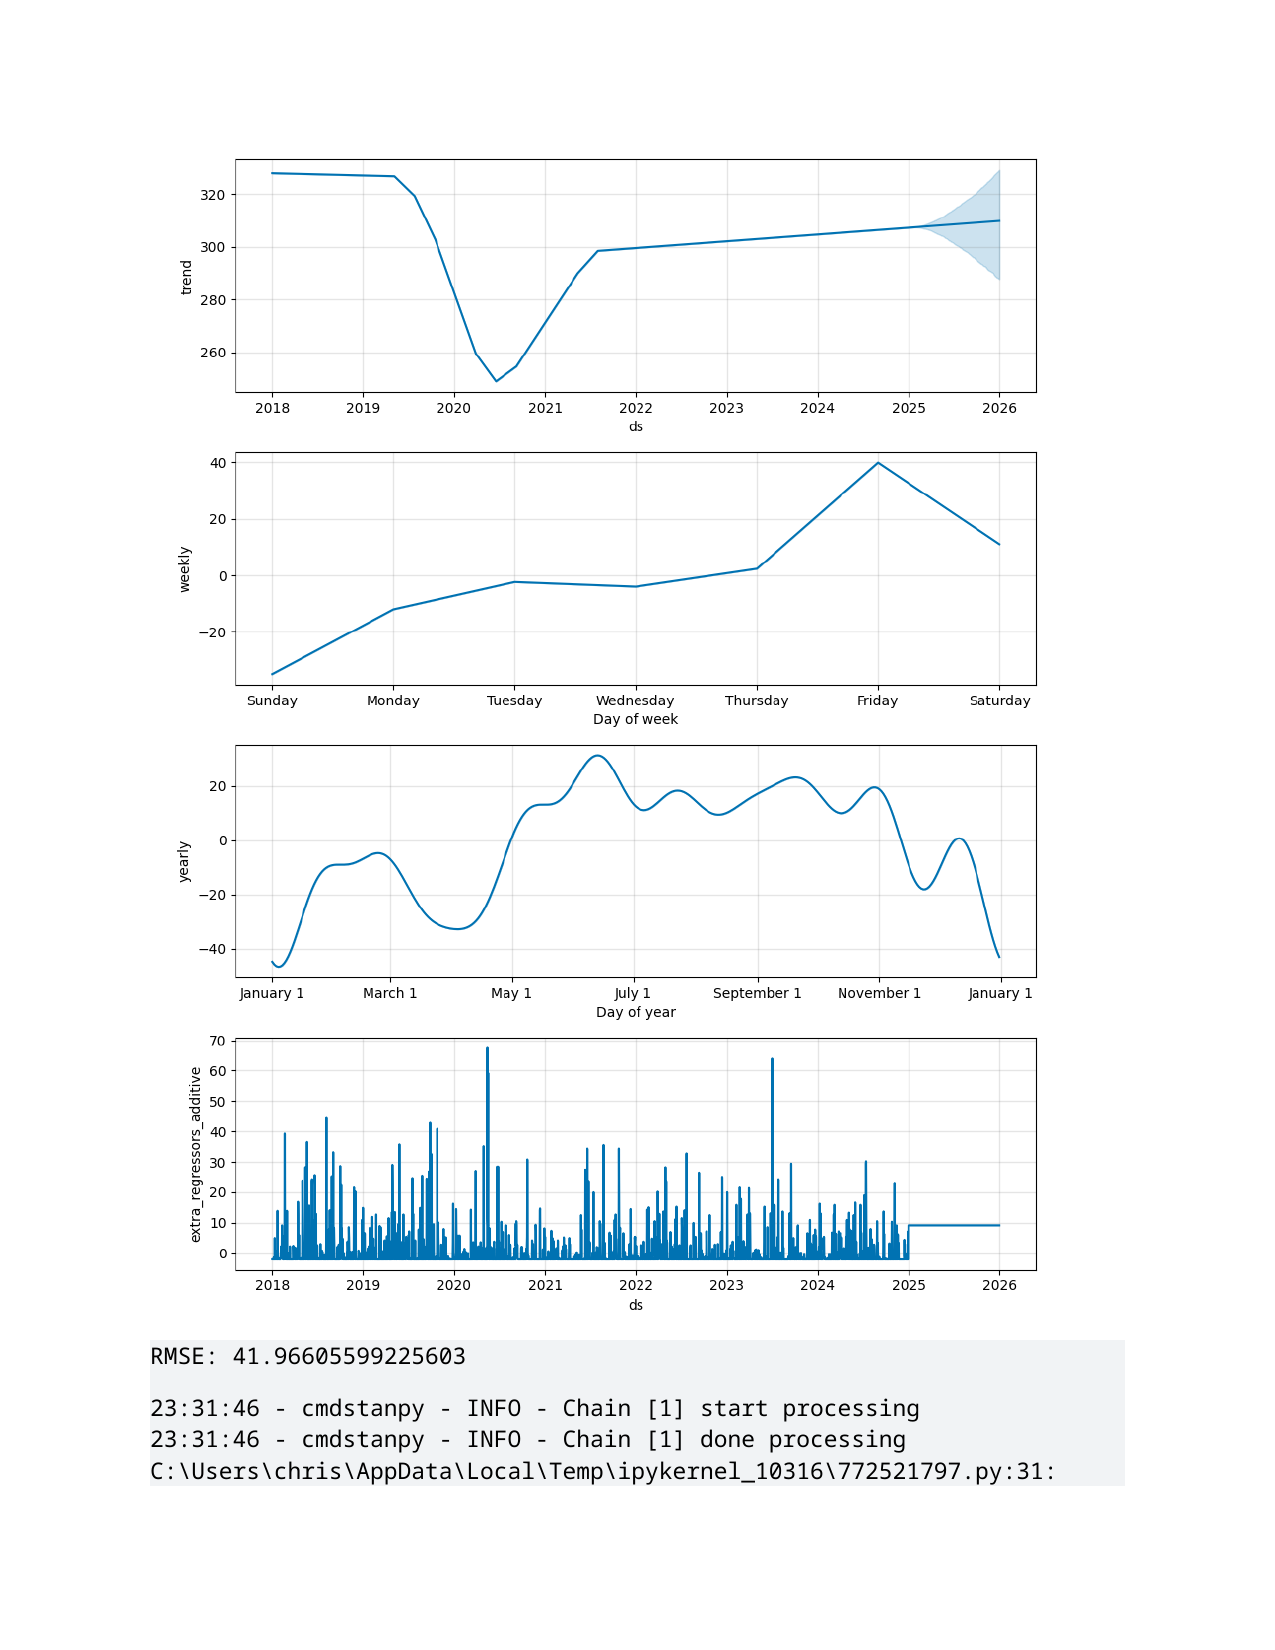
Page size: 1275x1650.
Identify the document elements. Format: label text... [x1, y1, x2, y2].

picture [168, 150, 1044, 1322]
text RMSE: 41.96605599225603 [150, 1340, 1125, 1371]
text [150, 1392, 1125, 1486]
